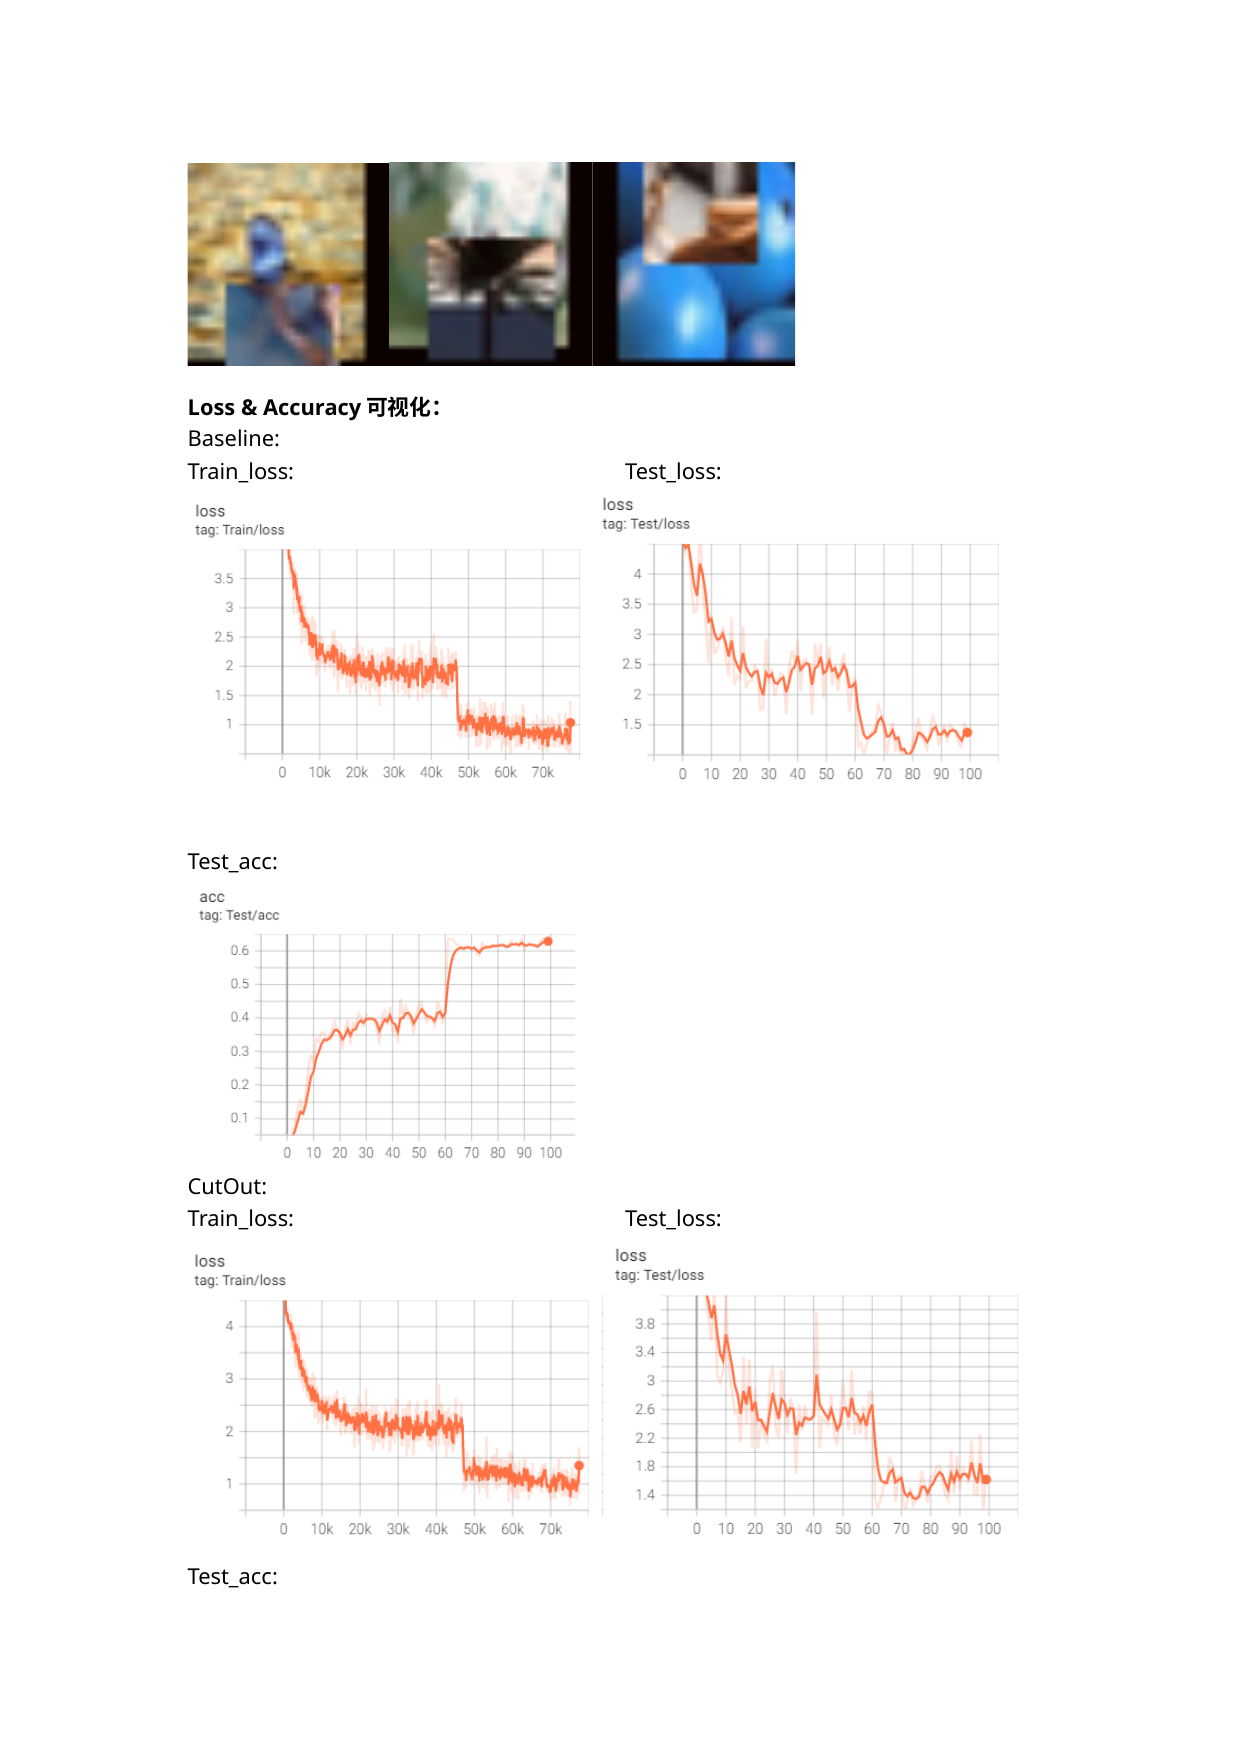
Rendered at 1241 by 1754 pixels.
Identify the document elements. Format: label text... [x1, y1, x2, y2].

text Baseline: [187, 422, 1053, 454]
picture [187, 162, 796, 366]
picture [187, 877, 575, 1166]
text Train_loss: Test_loss: [187, 454, 1053, 487]
text Train_loss: Test_loss: [187, 1202, 1053, 1234]
text Test_acc: [187, 1559, 1053, 1592]
text Test_acc: [187, 844, 1053, 877]
text CutOut: [187, 1169, 1053, 1202]
text Loss & Accuracy可视化： [187, 389, 1053, 422]
picture [187, 487, 1011, 789]
picture [187, 1234, 1035, 1544]
